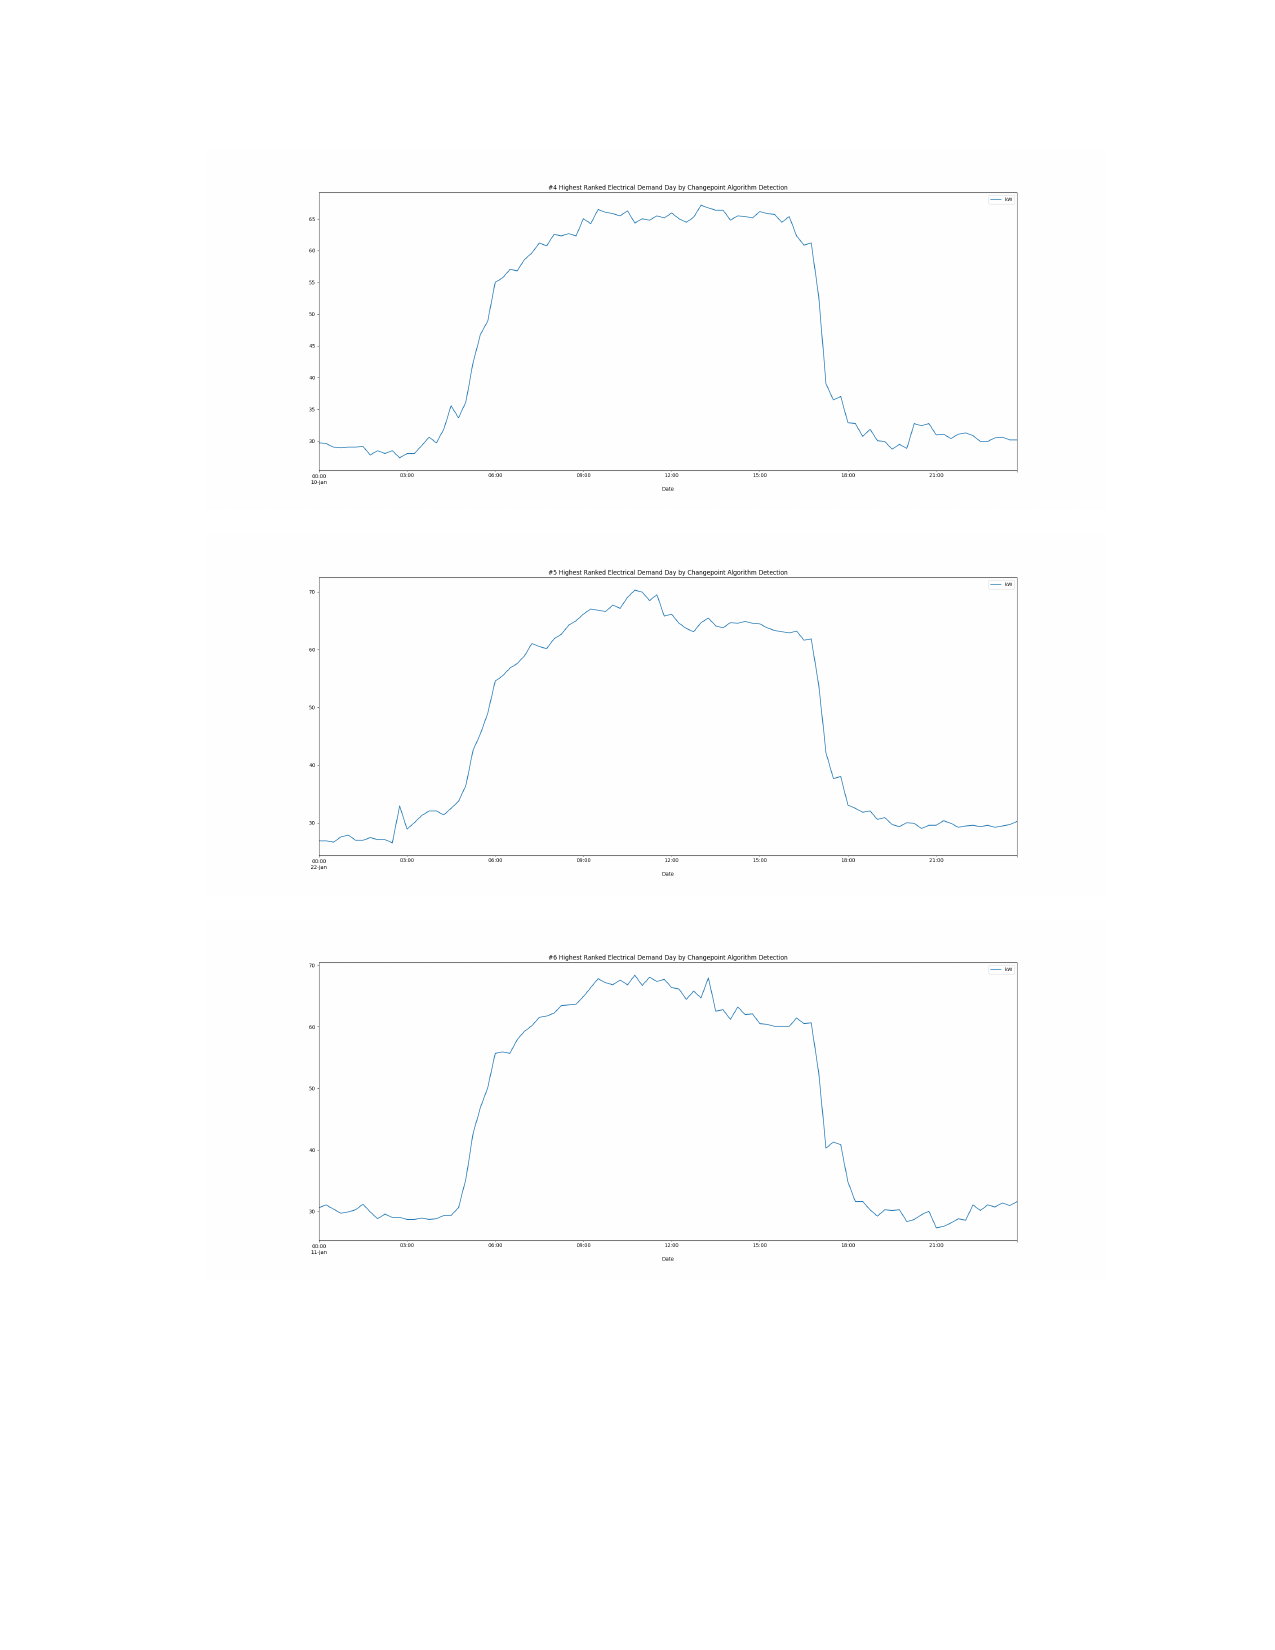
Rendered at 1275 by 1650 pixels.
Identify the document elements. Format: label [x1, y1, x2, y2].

picture [206, 919, 1107, 1280]
picture [206, 534, 1107, 895]
picture [206, 150, 1107, 510]
